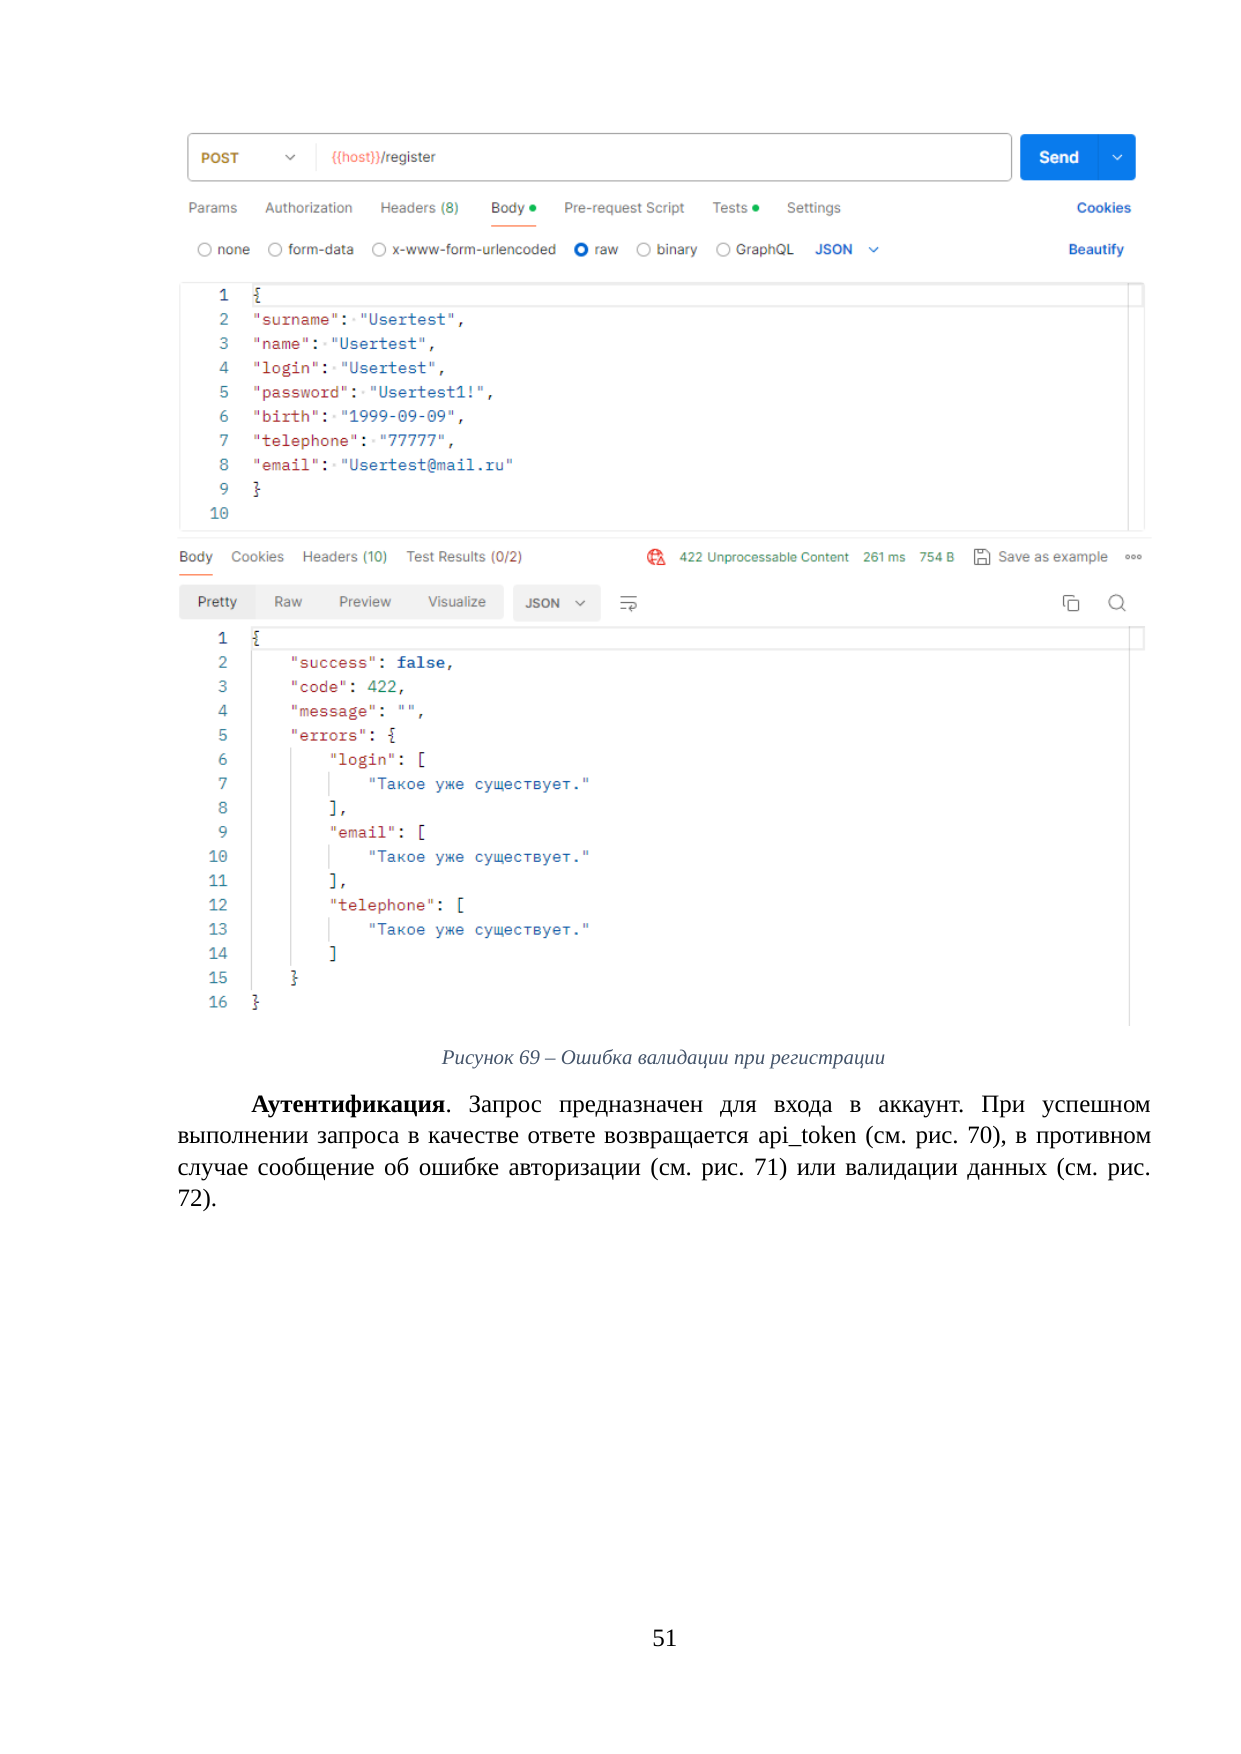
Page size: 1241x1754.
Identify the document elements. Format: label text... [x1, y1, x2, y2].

text Аутентификация. Запрос предназначен для входа в аккаунт. При успешном выполнении запроса в качестве ответе возвращается api_token (см. рис. 70), в противном случае сообщение об ошибке авторизации (см. рис. 71) или валидации данных (см. рис. 72). [177, 1089, 1152, 1211]
picture [177, 118, 1152, 1026]
text Рисунок 69 – Ошибка валидации при регистрации [177, 1044, 1152, 1069]
